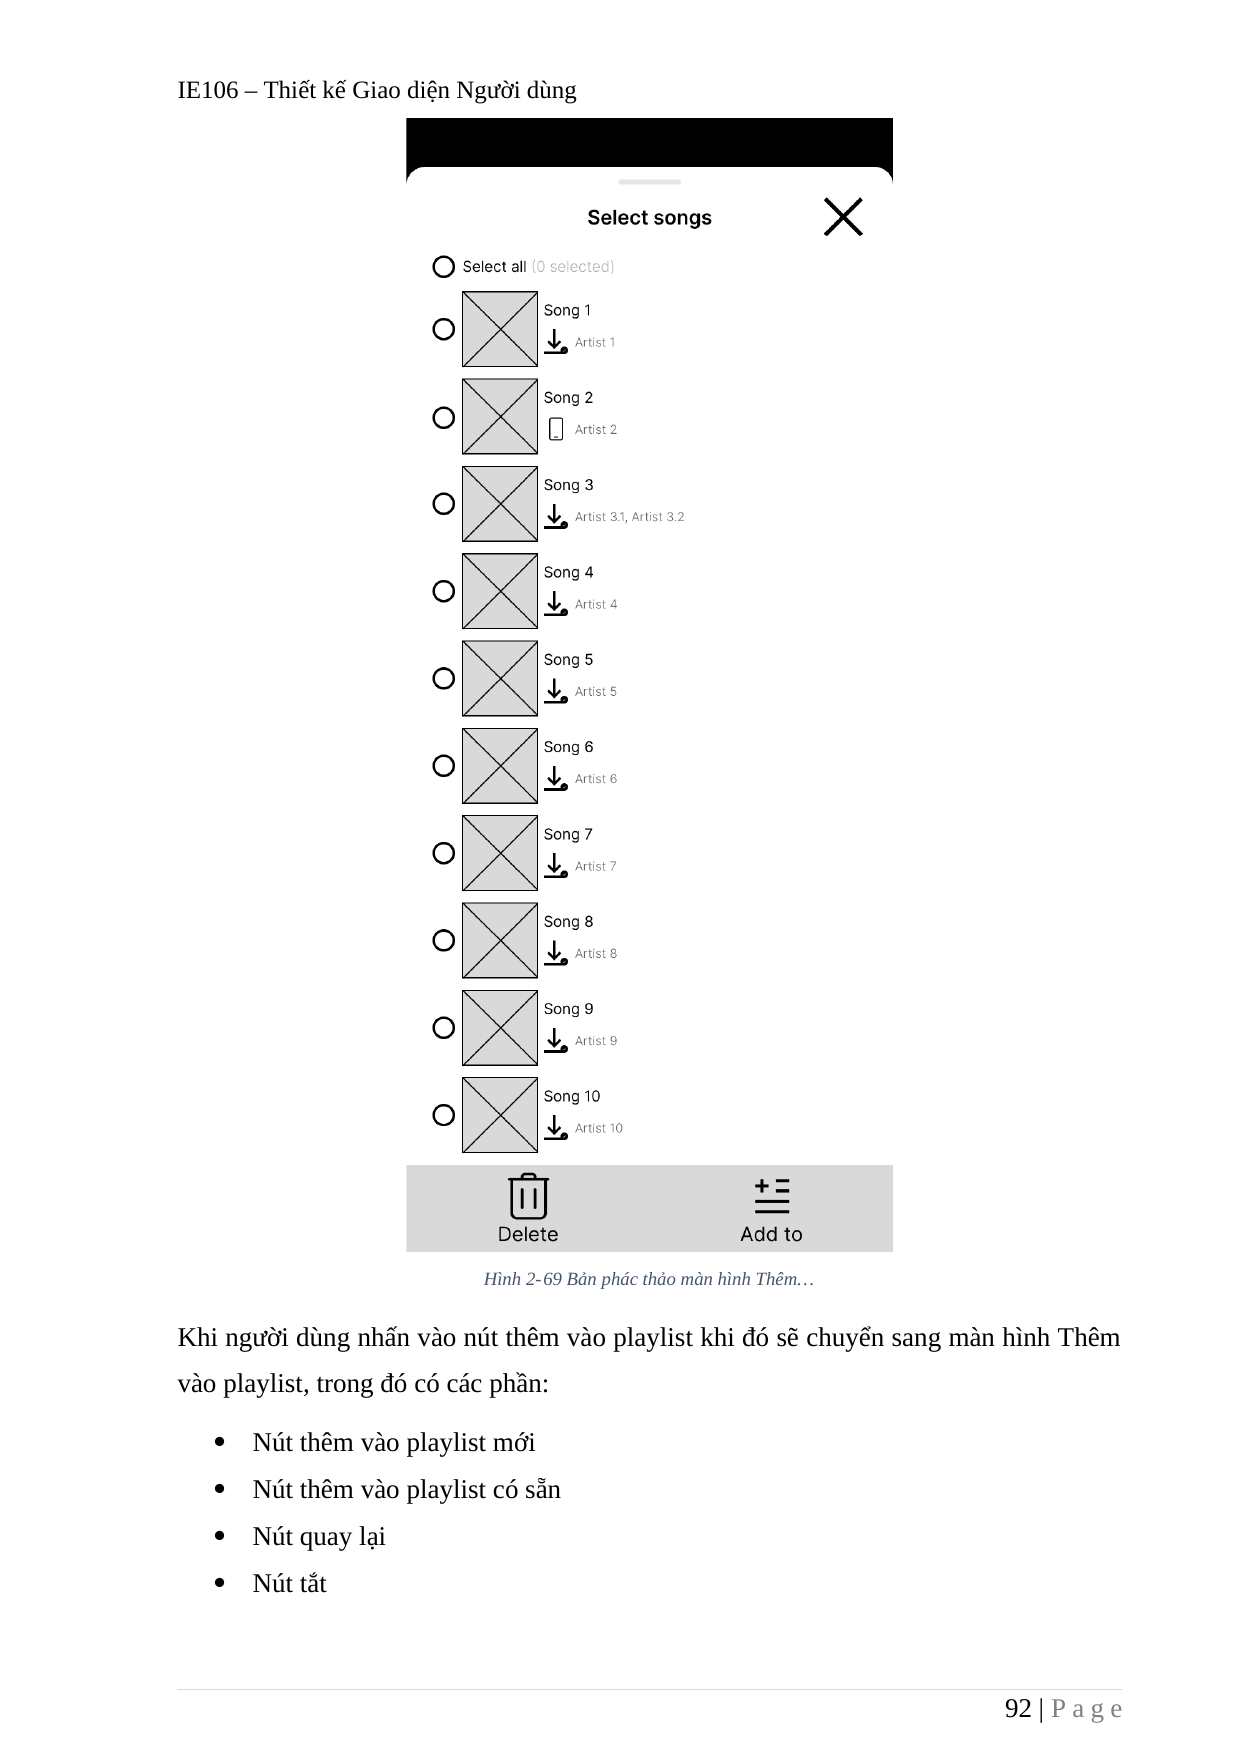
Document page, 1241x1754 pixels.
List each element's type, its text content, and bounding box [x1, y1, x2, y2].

text Khi người dùng nhấn vào nút thêm vào playlist khi đó sẽ chuyển sang màn hình Thêm vào playlist, trong đó có các phần: [177, 1321, 1122, 1398]
picture [406, 118, 893, 1252]
list Nút tắt [215, 1567, 1122, 1598]
list Nút quay lại [215, 1520, 1122, 1551]
list Nút thêm vào playlist có sẵn [215, 1473, 1122, 1504]
list Nút thêm vào playlist mới [215, 1426, 1122, 1458]
